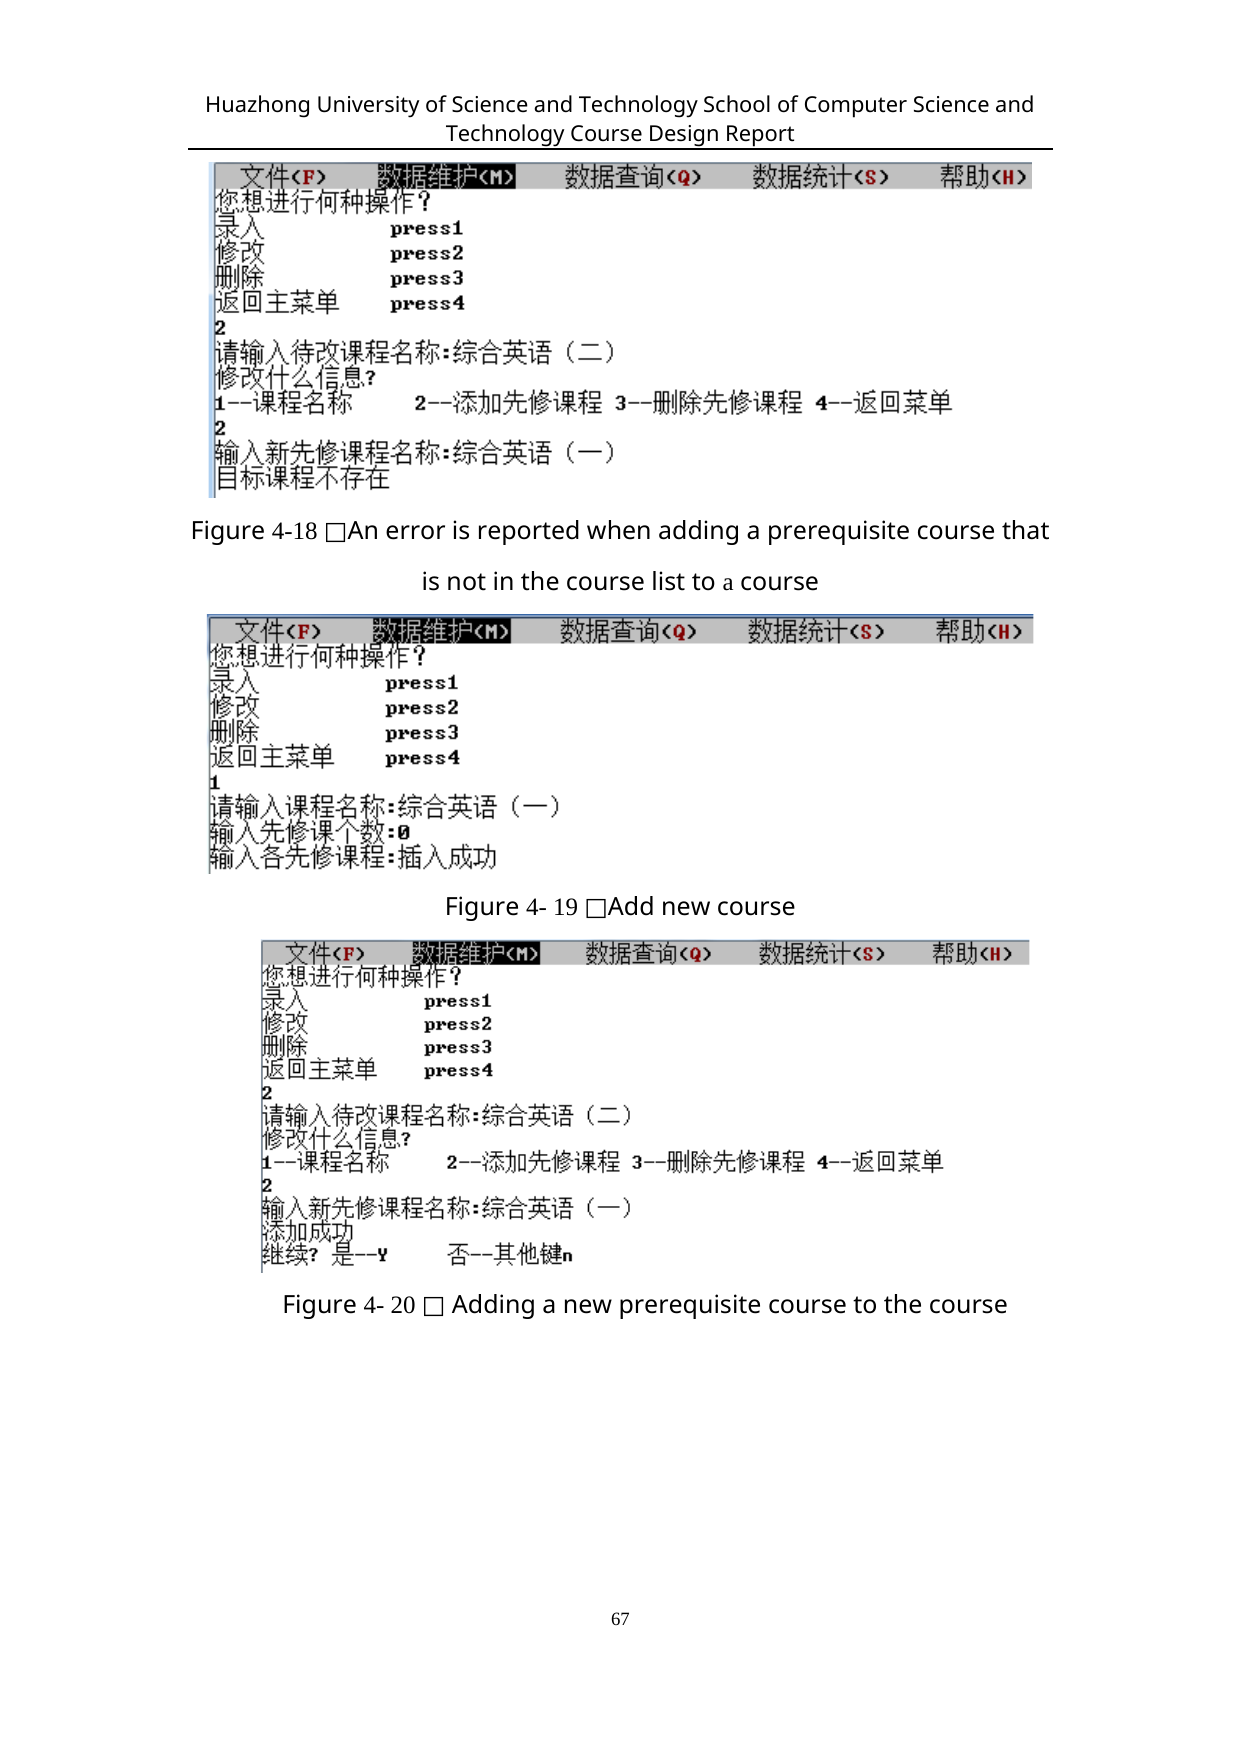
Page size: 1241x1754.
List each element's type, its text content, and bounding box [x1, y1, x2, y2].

text Figure 4- 19 □Add new course [187, 888, 1053, 922]
text Figure 4- 20 □ Adding a new prerequisite course to the course [187, 1287, 1053, 1321]
picture [208, 162, 1032, 498]
picture [260, 939, 1030, 1273]
text Figure 4-18 □An error is reported when adding a prerequisite course that is not in the course list to a course [187, 512, 1053, 597]
picture [206, 614, 1034, 874]
